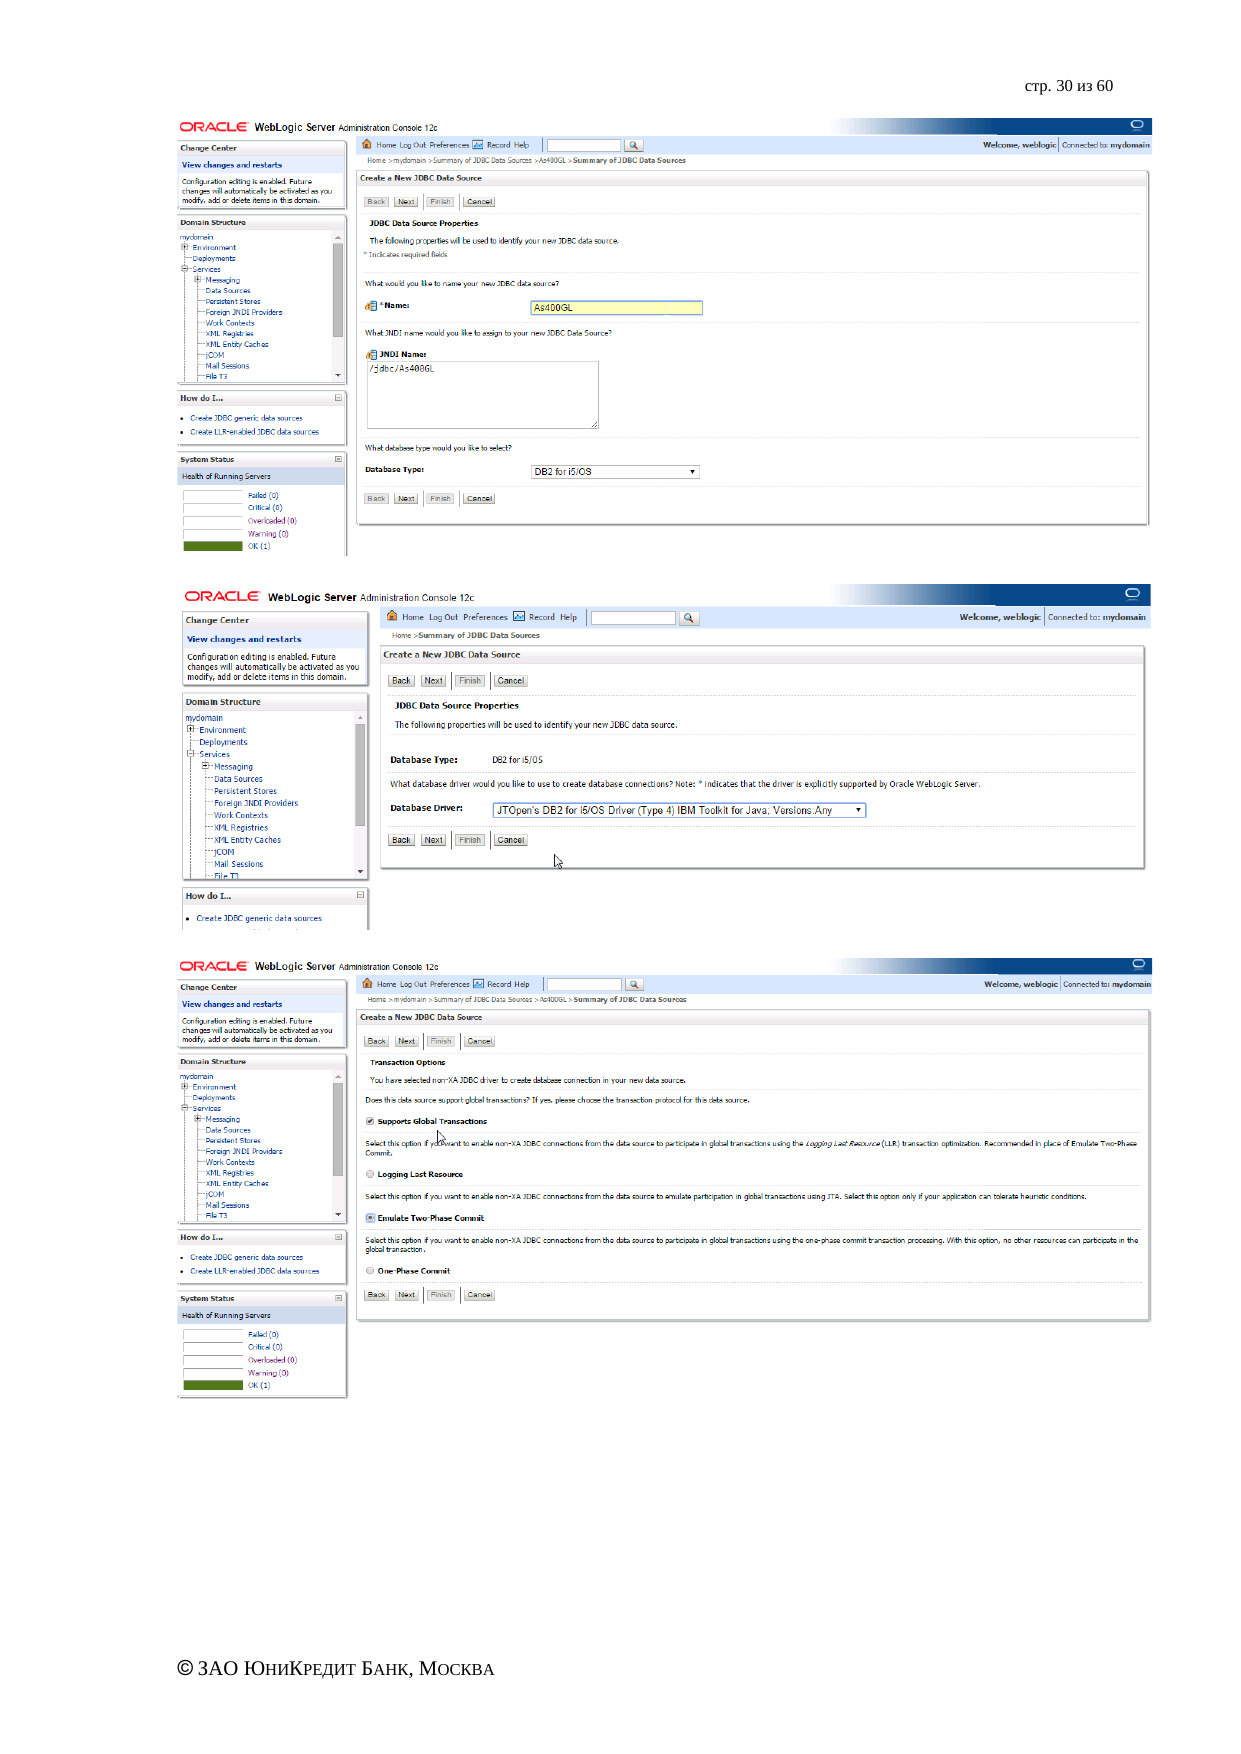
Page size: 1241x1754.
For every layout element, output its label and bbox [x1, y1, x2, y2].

picture [177, 584, 1151, 930]
picture [177, 958, 1153, 1399]
picture [177, 118, 1153, 556]
